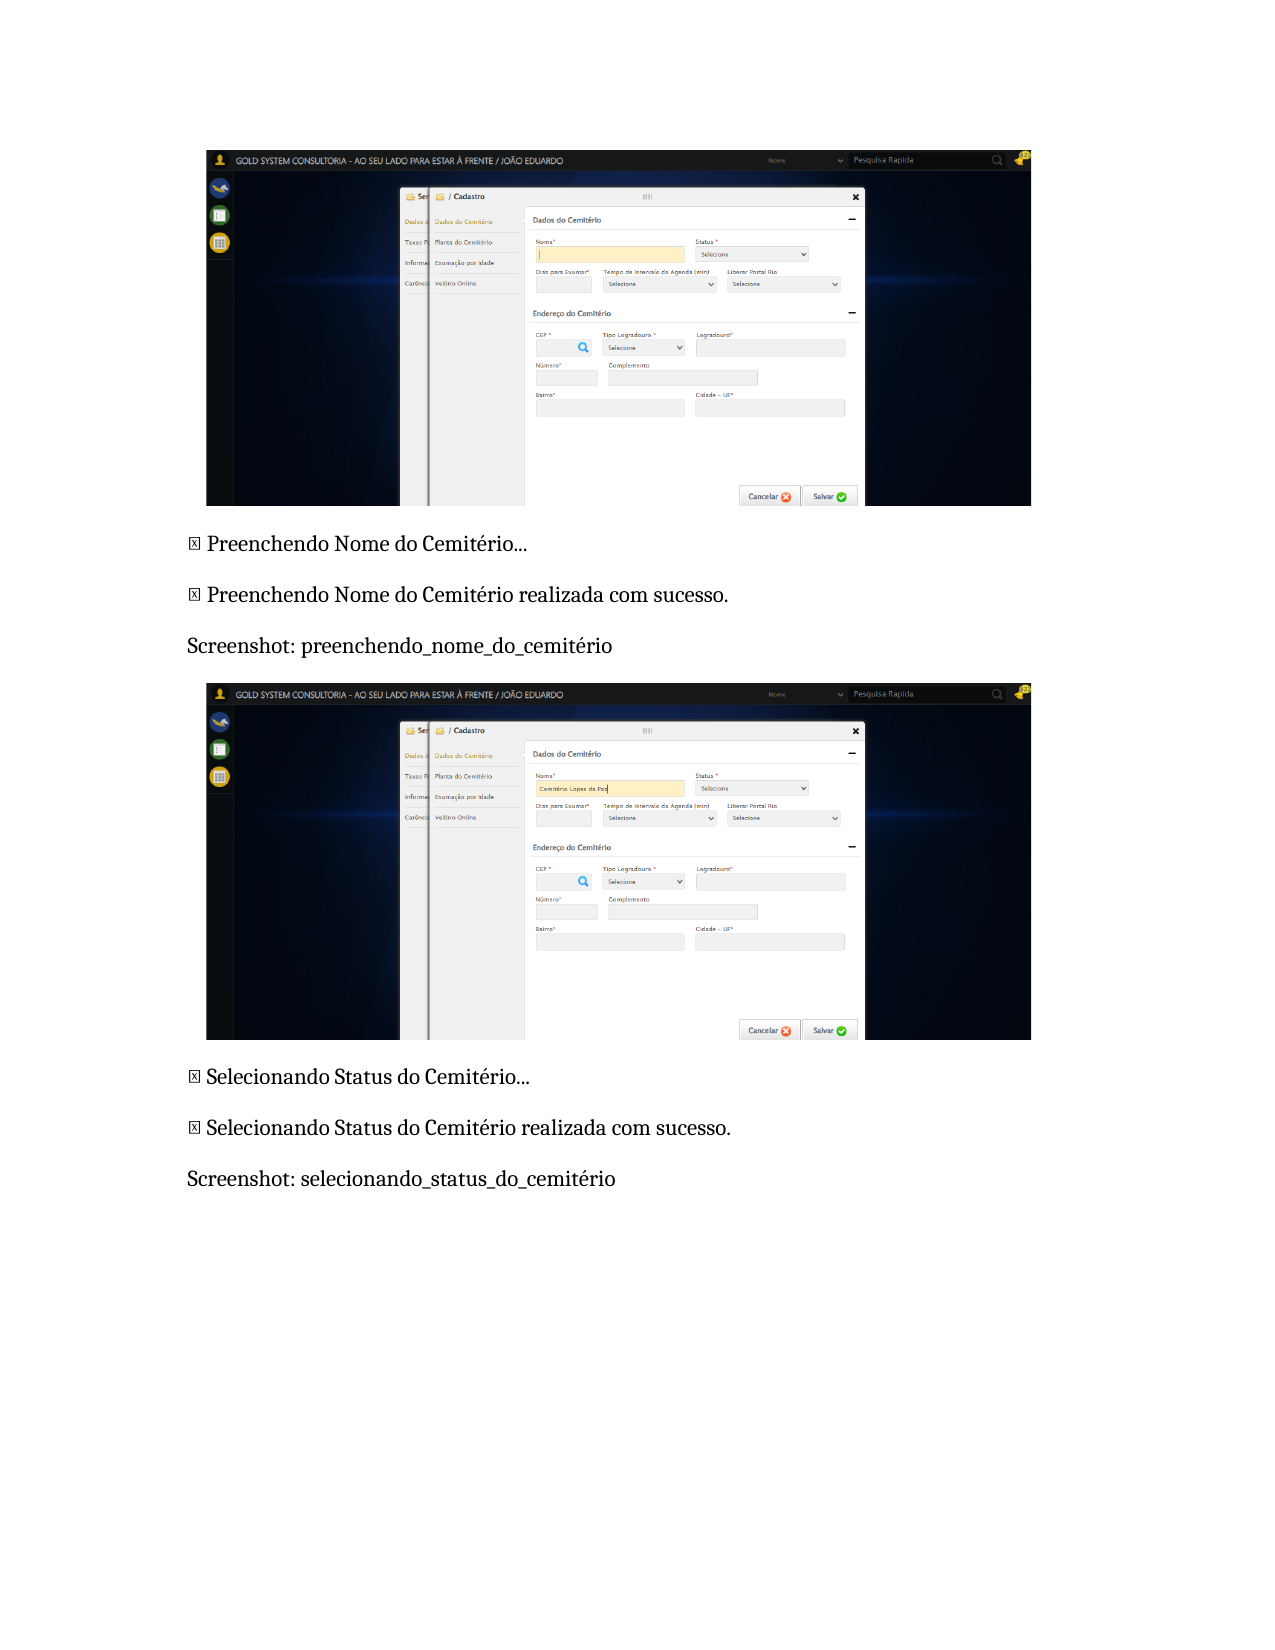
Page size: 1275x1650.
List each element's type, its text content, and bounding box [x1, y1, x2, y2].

text ✅ Preenchendo Nome do Cemitério realizada com sucesso. [187, 581, 1087, 608]
text 🔄 Preenchendo Nome do Cemitério... [187, 530, 1087, 557]
text Screenshot: preenchendo_nome_do_cemitério [187, 632, 1087, 659]
text Screenshot: selecionando_status_do_cemitério [187, 1166, 1087, 1192]
picture [206, 150, 1032, 506]
text ✅ Selecionando Status do Cemitério realizada com sucesso. [187, 1115, 1087, 1141]
picture [206, 683, 1032, 1040]
text 🔄 Selecionando Status do Cemitério... [187, 1064, 1087, 1090]
